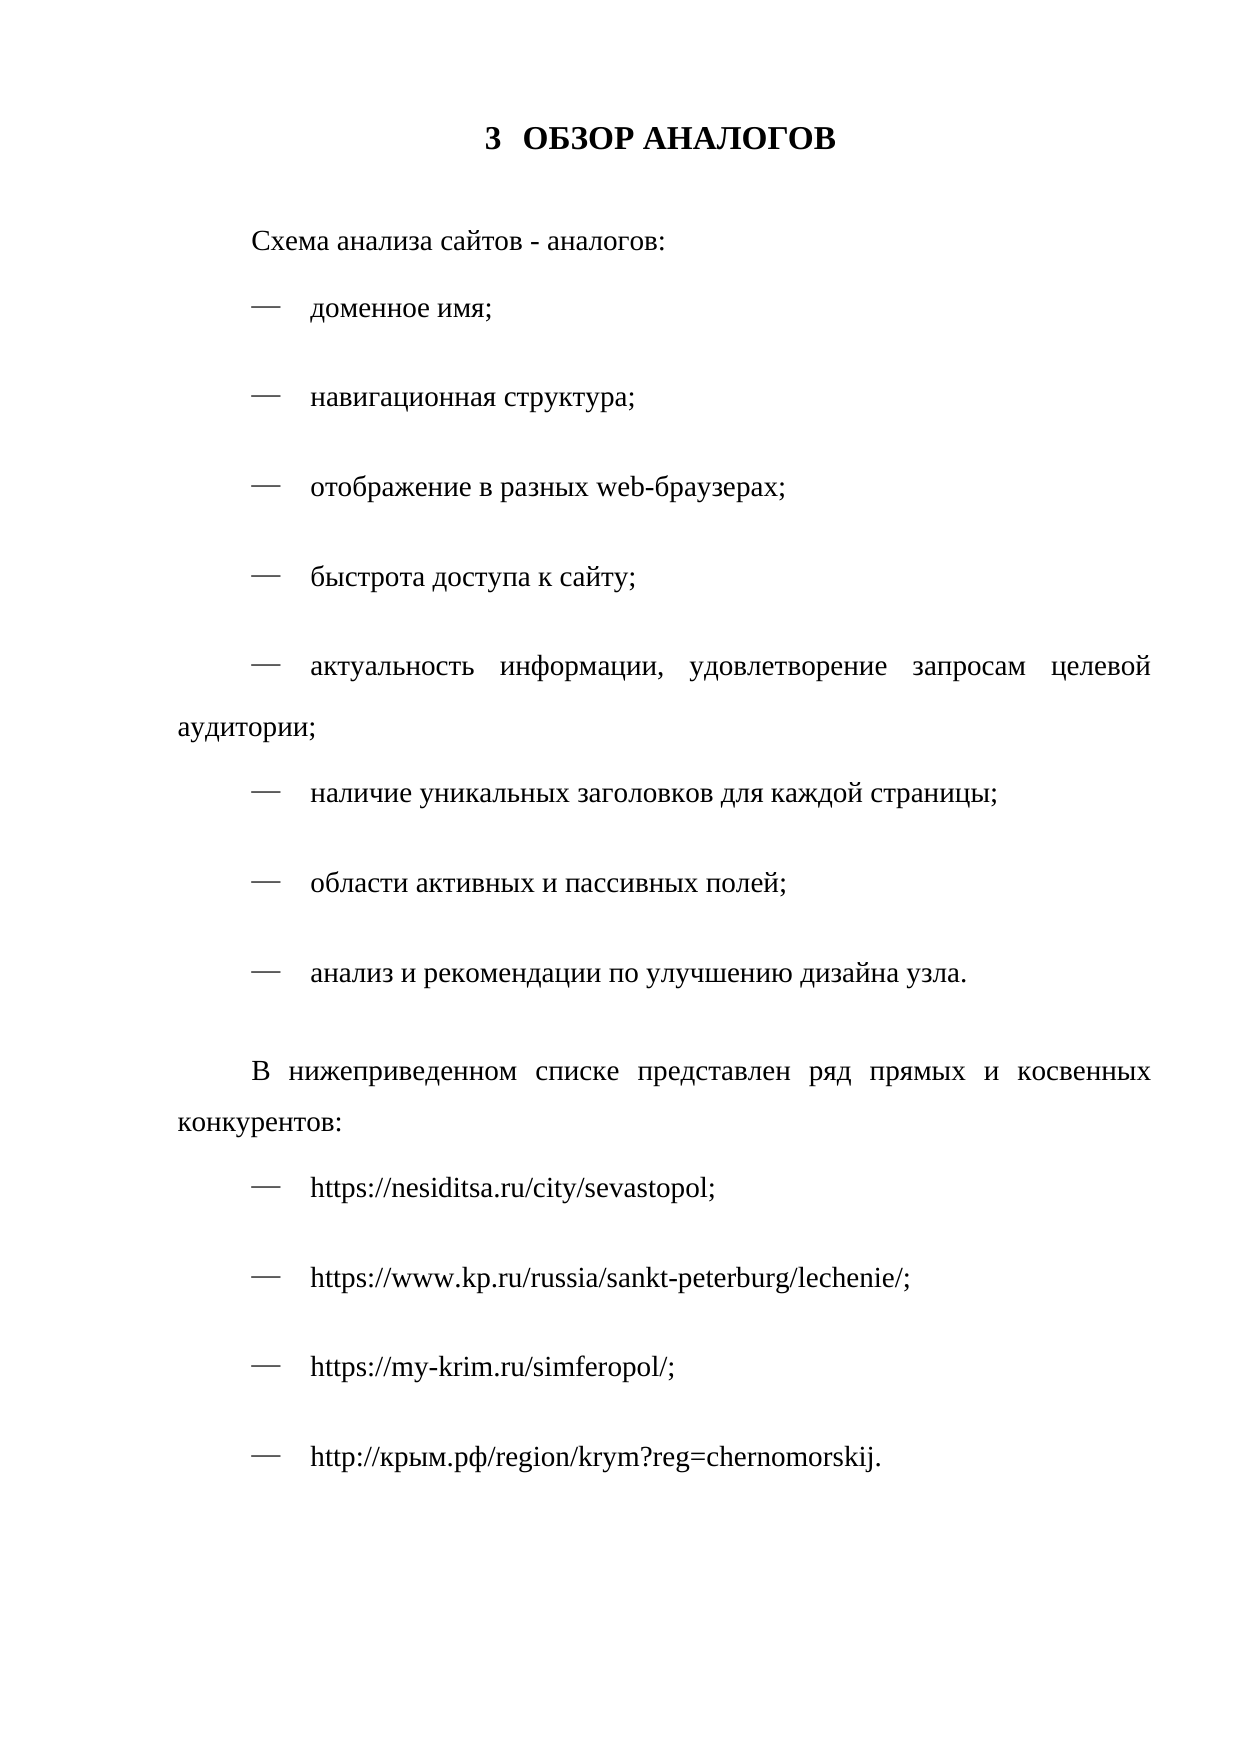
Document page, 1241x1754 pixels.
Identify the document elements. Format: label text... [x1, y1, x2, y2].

list анализ и рекомендации по улучшению дизайна узла. [177, 939, 1152, 999]
subtitle ОБЗОР АНАЛОГОВ [177, 118, 1152, 156]
list навигационная структура; [177, 363, 1152, 423]
list отображение в разных web-браузерах; [177, 453, 1152, 513]
list https://www.kp.ru/russia/sankt-peterburg/lechenie/; [177, 1244, 1152, 1304]
text В нижеприведенном списке представлен ряд прямых и косвенных конкурентов: [177, 1053, 1152, 1137]
list быстрота доступа к сайту; [177, 543, 1152, 603]
list https://nesiditsa.ru/city/sevastopol; [177, 1154, 1152, 1214]
list области активных и пассивных полей; [177, 849, 1152, 909]
text Схема анализа сайтов - аналогов: [177, 223, 1152, 257]
list наличие уникальных заголовков для каждой страницы; [177, 759, 1152, 819]
list https://my-krim.ru/simferopol/; [177, 1333, 1152, 1393]
list http://крым.рф/region/krym?reg=chernomorskij. [177, 1423, 1152, 1483]
list актуальность информации, удовлетворение запросам целевой аудитории; [177, 633, 1152, 743]
list доменное имя; [177, 274, 1152, 334]
